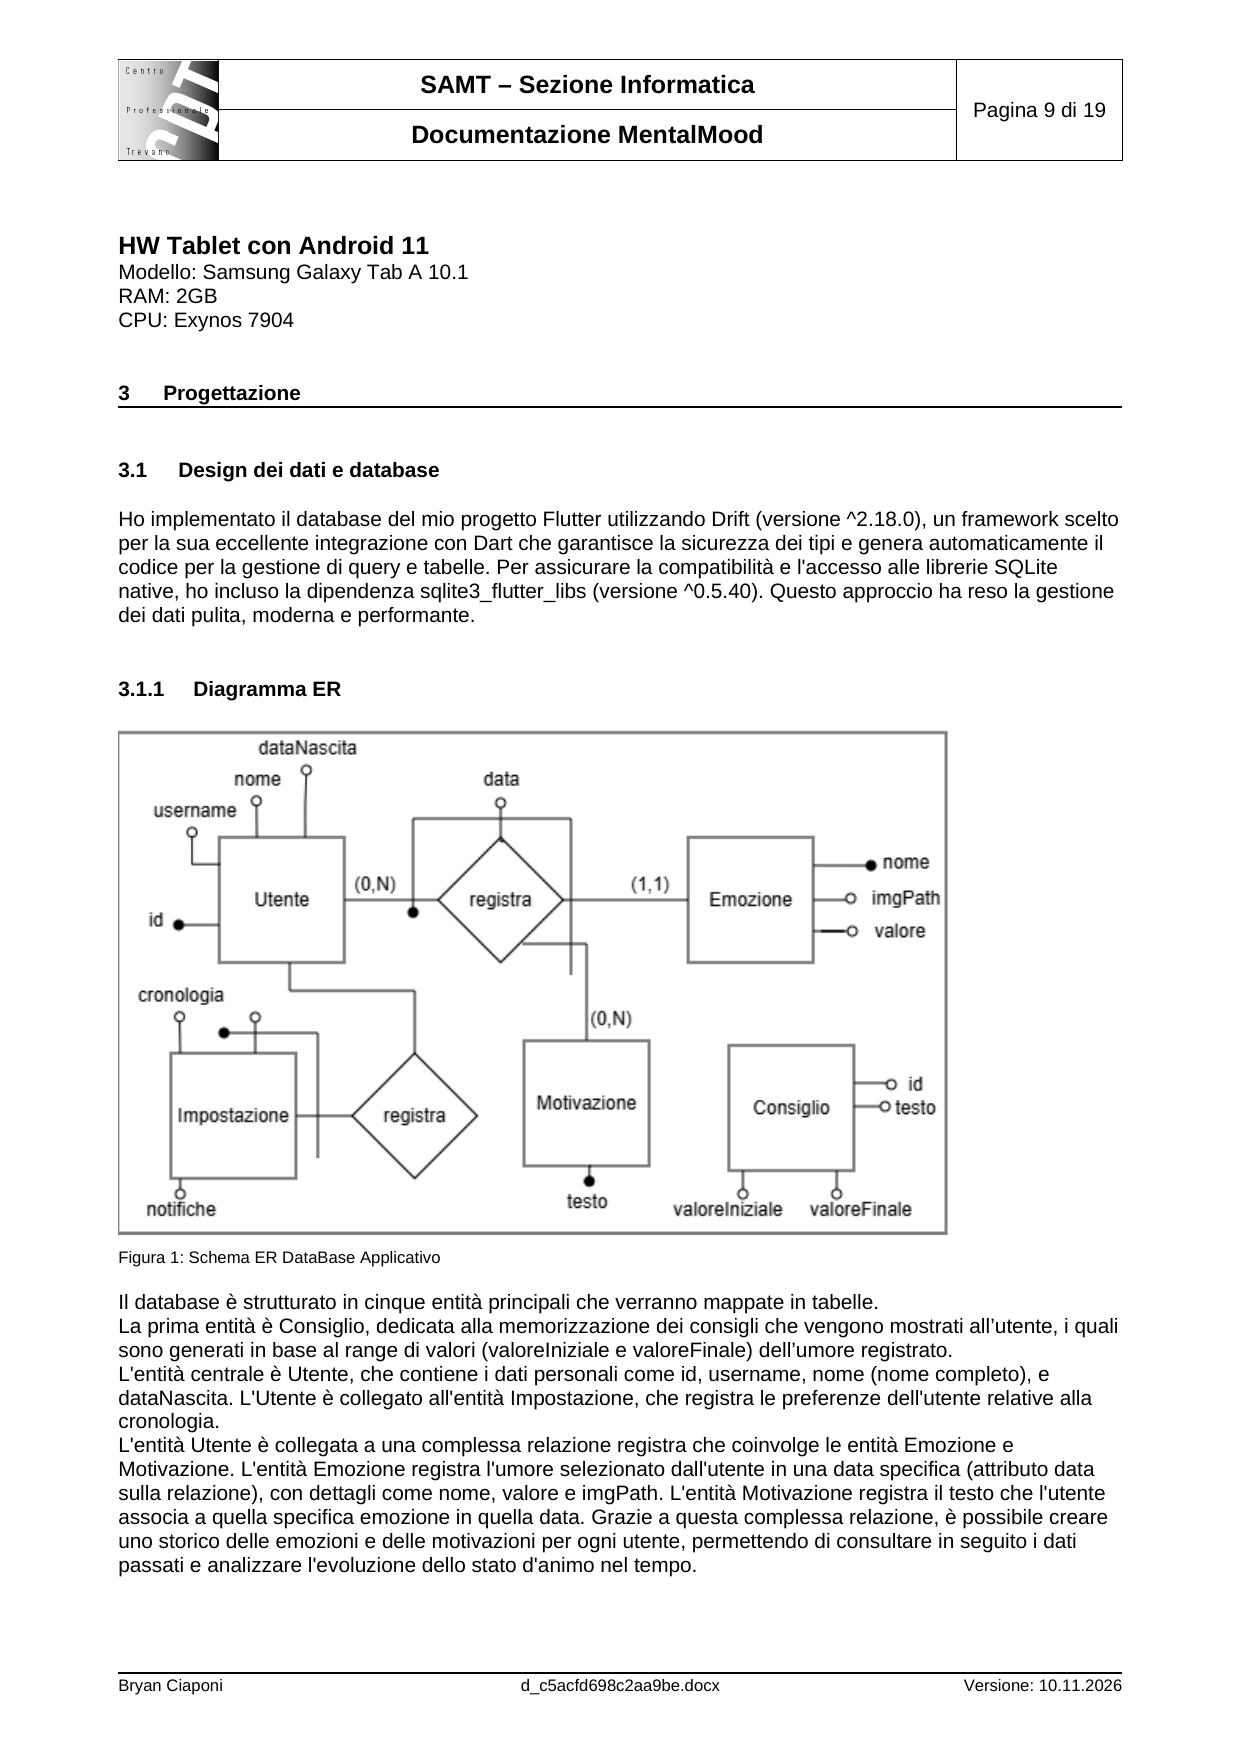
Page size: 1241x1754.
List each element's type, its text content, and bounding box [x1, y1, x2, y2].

picture [118, 60, 219, 160]
text Il database è strutturato in cinque entità principali che verranno mappate in tabelle. La prima entità è Consiglio, dedicata alla memorizzazione dei consigli che vengono mostrati all’utente, i quali sono generati in base al range di valori (valoreIniziale e valoreFinale) dell’umore registrato. L'entità centrale è Utente, che contiene i dati personali come id, username, nome (nome completo), e dataNascita. L'Utente è collegato all'entità Impostazione, che registra le preferenze dell'utente relative alla cronologia. L'entità Utente è collegata a una complessa relazione registra che coinvolge le entità Emozione e Motivazione. L'entità Emozione registra l'umore selezionato dall'utente in una data specifica (attributo data sulla relazione), con dettagli come nome, valore e imgPath. L'entità Motivazione registra il testo che l'utente associa a quella specifica emozione in quella data. Grazie a questa complessa relazione, è possibile creare uno storico delle emozioni e delle motivazioni per ogni utente, permettendo di consultare in seguito i dati passati e analizzare l'evoluzione dello stato d'animo nel tempo. [118, 1289, 1122, 1577]
text Figura 1: Schema ER DataBase Applicativo [118, 1247, 1122, 1267]
subtitle Diagramma ER [118, 677, 1122, 701]
text Ho implementato il database del mio progetto Flutter utilizzando Drift (versione ^2.18.0), un framework scelto per la sua eccellente integrazione con Dart che garantisce la sicurezza dei tipi e genera automaticamente il codice per la gestione di query e tabelle. Per assicurare la compatibilità e l'accesso alle librerie SQLite native, ho incluso la dipendenza sqlite3_flutter_libs (versione ^0.5.40). Questo approccio ha reso la gestione dei dati pulita, moderna e performante. [118, 507, 1122, 627]
text HW Tablet con Android 11 [118, 231, 1122, 259]
picture [118, 725, 962, 1235]
subtitle Design dei dati e database [118, 458, 1122, 482]
text Modello: Samsung Galaxy Tab A 10.1 [118, 259, 1122, 283]
subtitle Progettazione [118, 380, 1122, 406]
text RAM: 2GB [118, 283, 1122, 307]
text CPU: Exynos 7904 [118, 307, 1122, 331]
